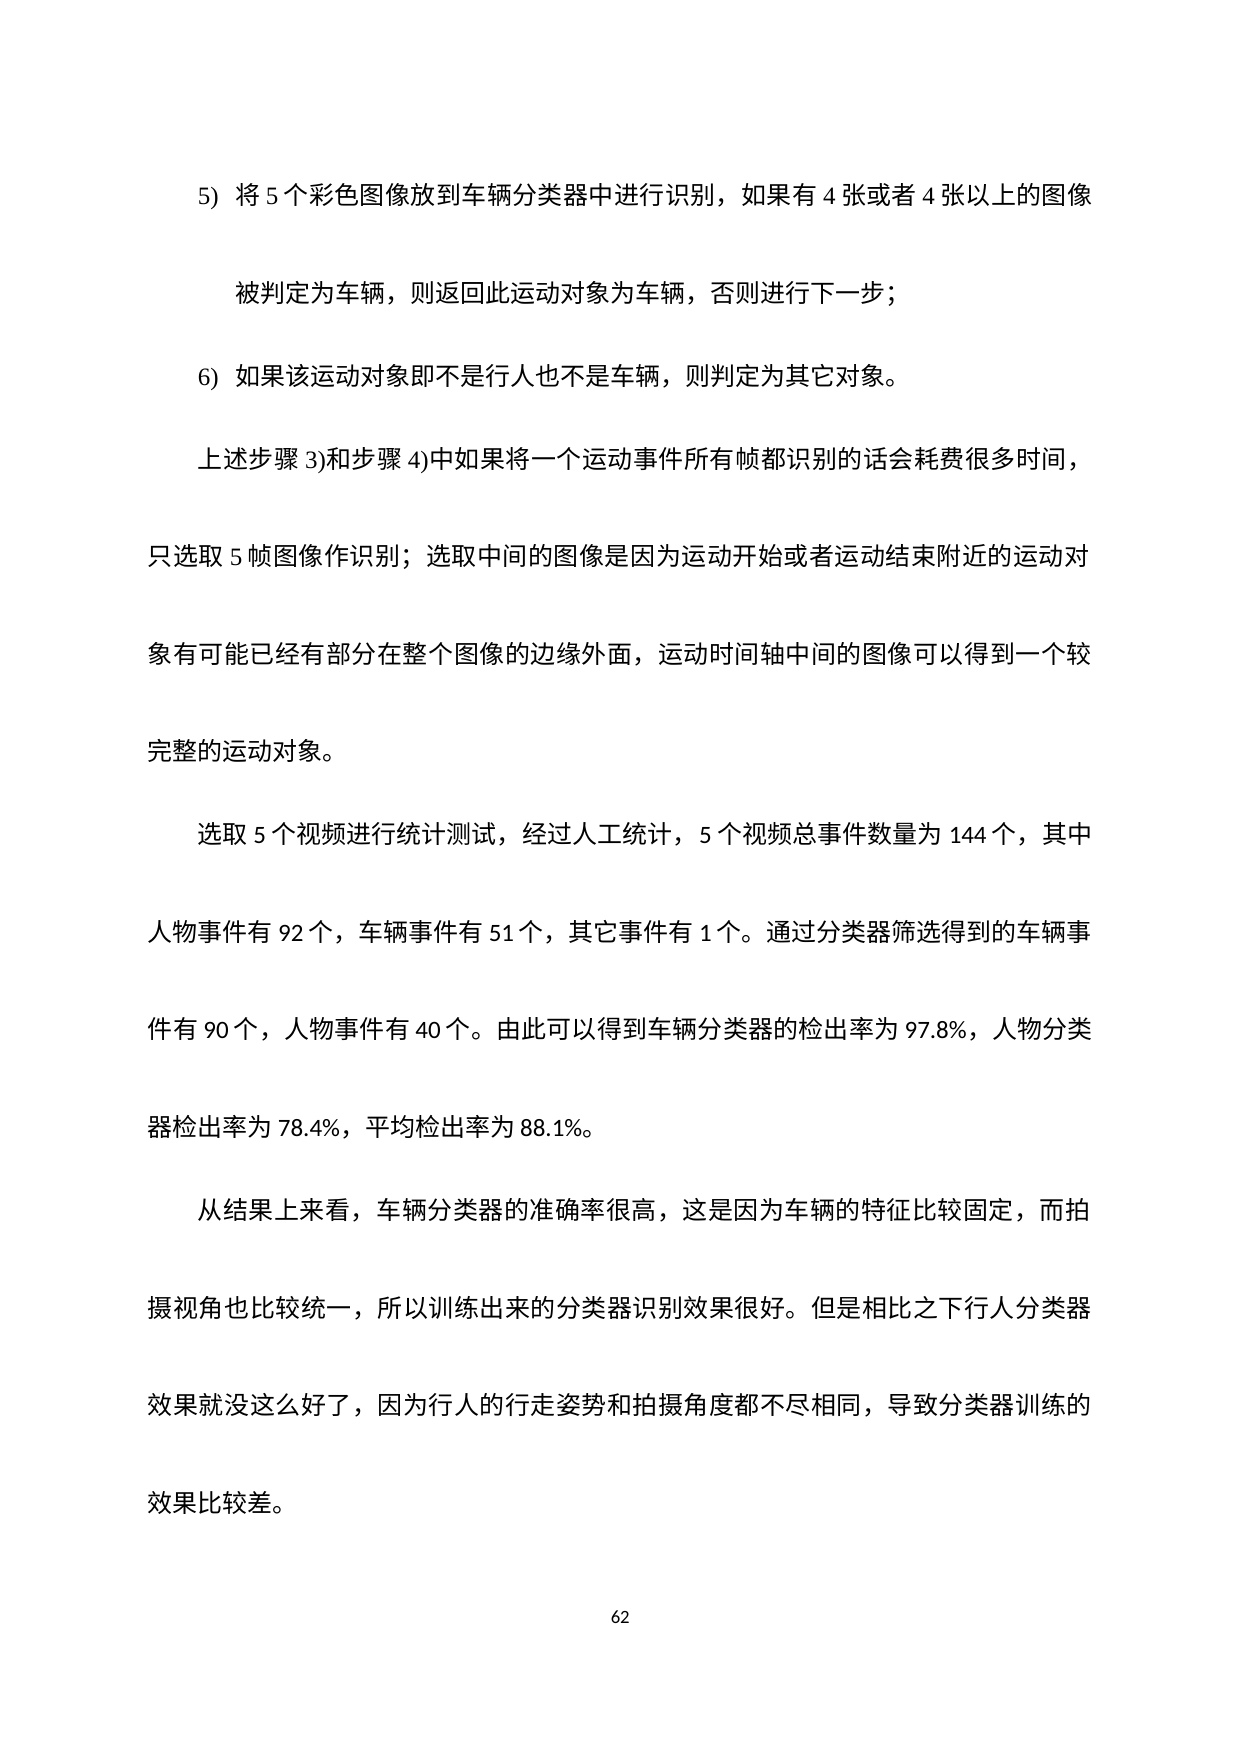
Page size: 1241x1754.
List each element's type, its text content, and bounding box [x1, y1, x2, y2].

list 如果该运动对象即不是行人也不是车辆，则判定为其它对象。 [198, 342, 1092, 407]
text 上述步骤3)和步骤4)中如果将一个运动事件所有帧都识别的话会耗费很多时间，只选取5帧图像作识别；选取中间的图像是因为运动开始或者运动结束附近的运动对象有可能已经有部分在整个图像的边缘外面，运动时间轴中间的图像可以得到一个较完整的运动对象。 [148, 425, 1092, 782]
text 从结果上来看，车辆分类器的准确率很高，这是因为车辆的特征比较固定，而拍摄视角也比较统一，所以训练出来的分类器识别效果很好。但是相比之下行人分类器效果就没这么好了，因为行人的行走姿势和拍摄角度都不尽相同，导致分类器训练的效果比较差。 [148, 1176, 1092, 1534]
list 将5个彩色图像放到车辆分类器中进行识别，如果有4张或者4张以上的图像被判定为车辆，则返回此运动对象为车辆，否则进行下一步； [198, 161, 1092, 324]
text 选取5个视频进行统计测试，经过人工统计，5个视频总事件数量为144个，其中人物事件有92个，车辆事件有51个，其它事件有1个。通过分类器筛选得到的车辆事件有90个，人物事件有40个。由此可以得到车辆分类器的检出率为97.8%，人物分类器检出率为78.4%，平均检出率为88.1%。 [148, 801, 1092, 1158]
